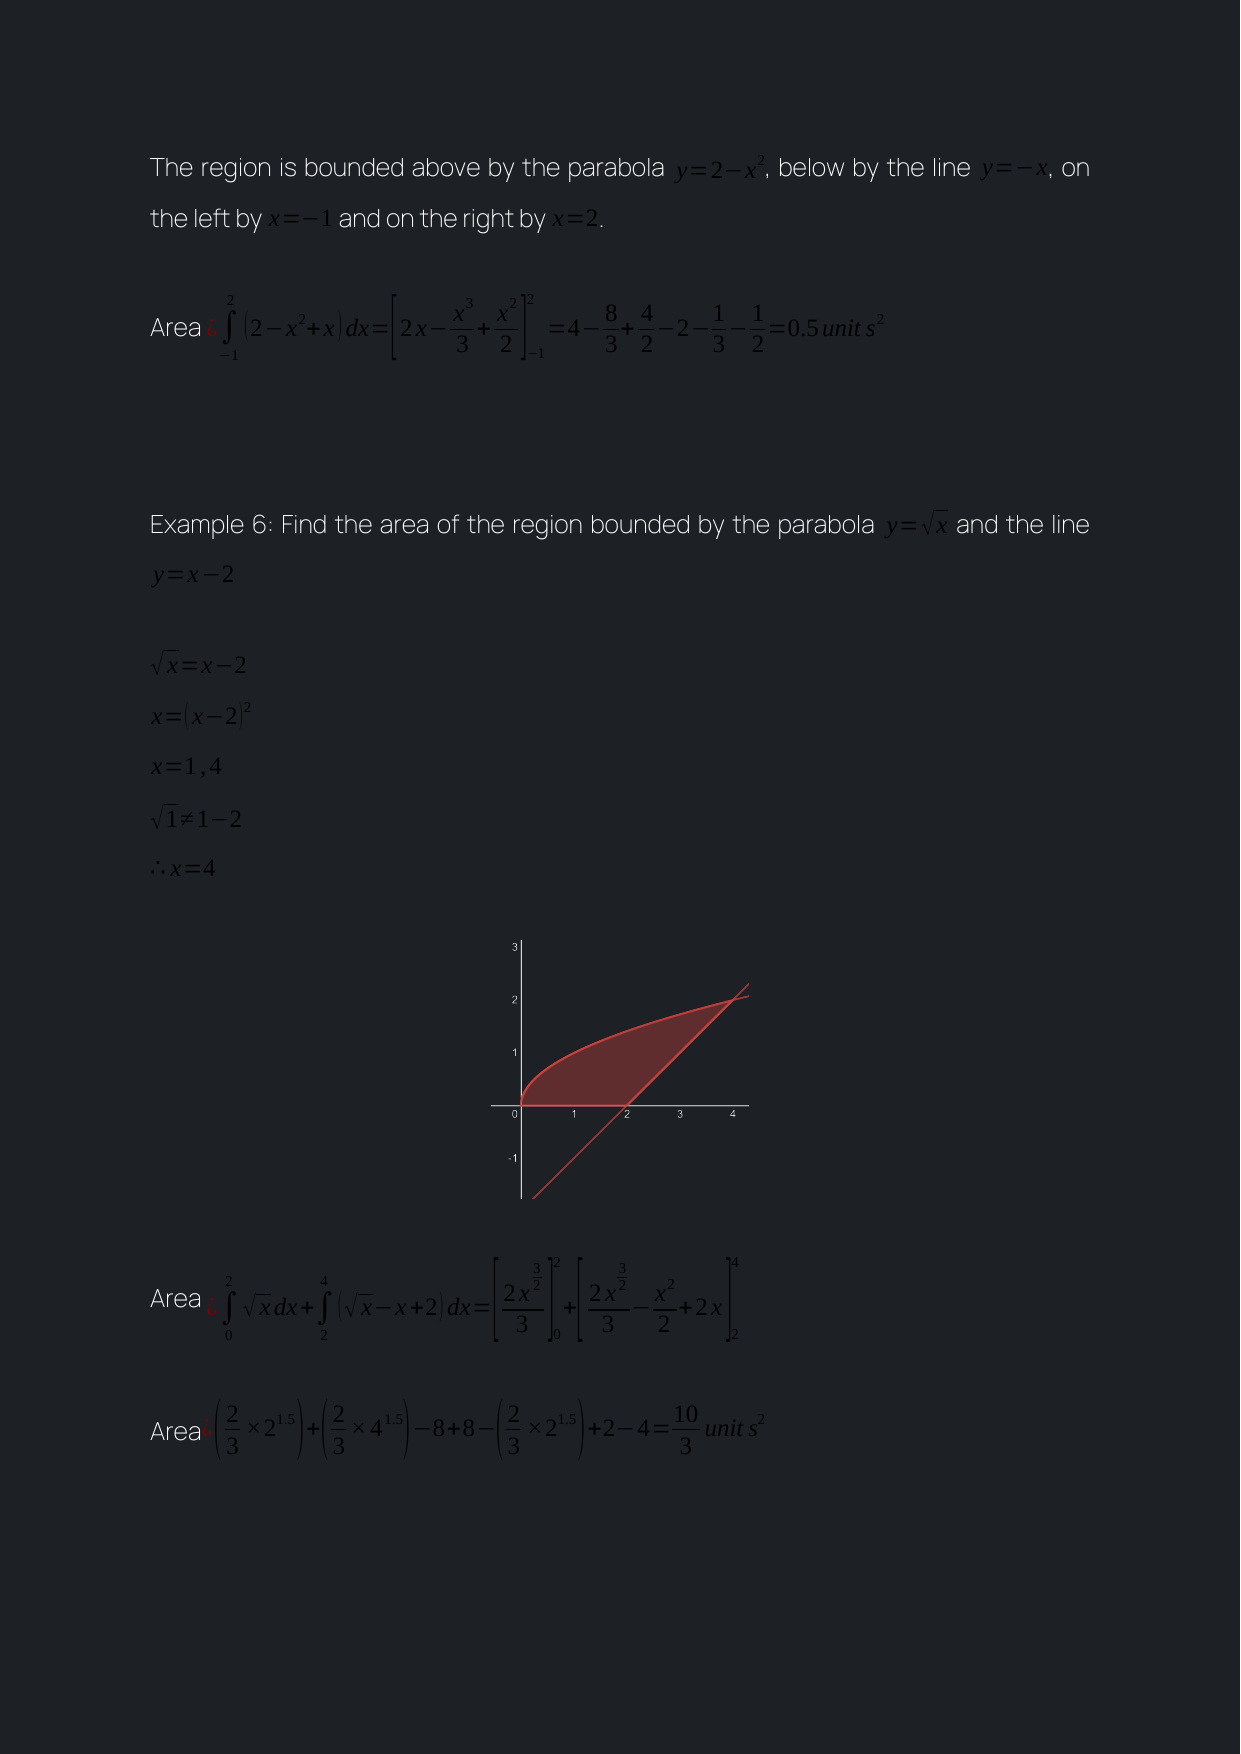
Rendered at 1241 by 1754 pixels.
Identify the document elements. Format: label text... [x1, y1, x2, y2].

text Area [150, 1398, 1090, 1463]
picture [491, 940, 750, 1199]
text Area [150, 290, 1090, 363]
text Example 6: Find the area of the region bounded by the parabola and the line [150, 506, 1090, 592]
text The region is bounded above by the parabola , below by the line , on the left by and on the right by . [150, 150, 1090, 235]
text Area [150, 1253, 1090, 1343]
